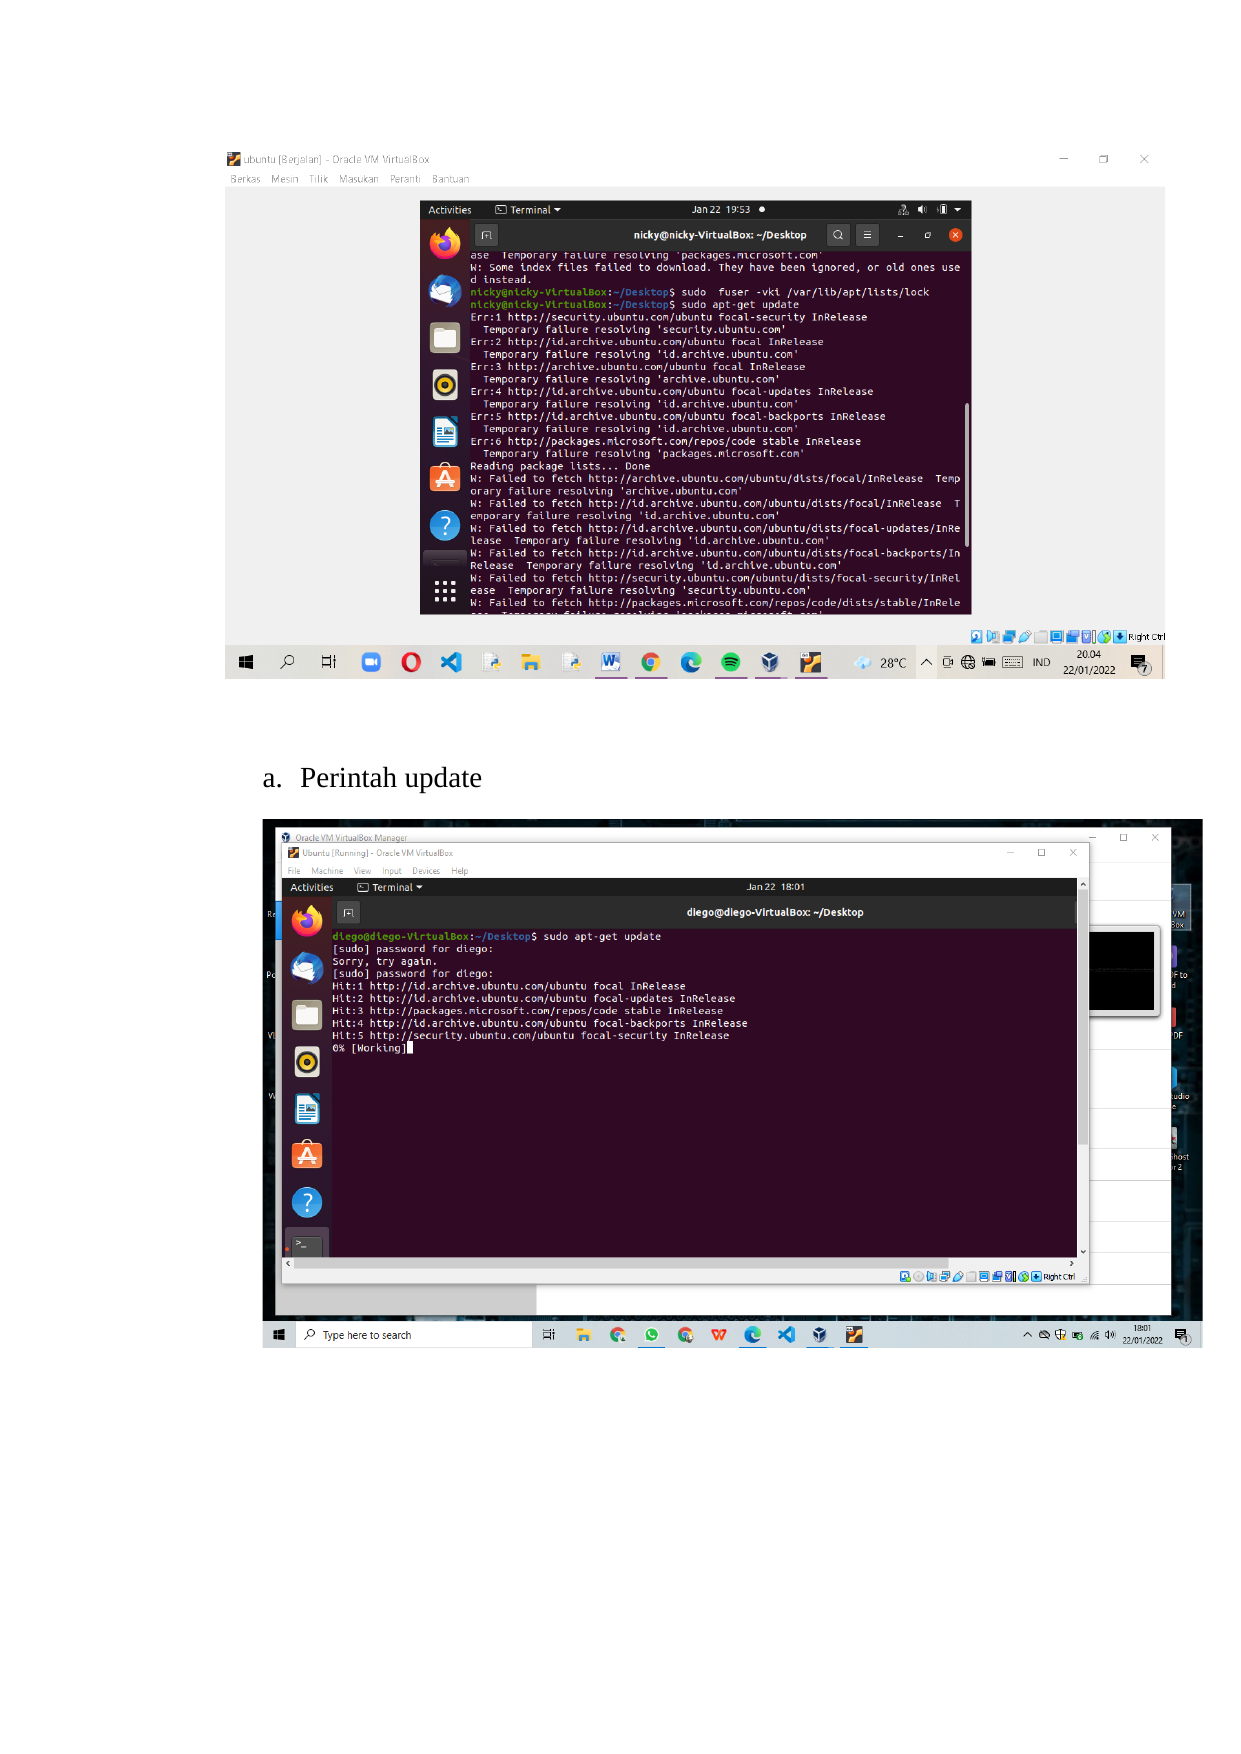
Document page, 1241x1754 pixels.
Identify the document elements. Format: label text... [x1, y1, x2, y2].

list Perintah update [262, 760, 1090, 793]
picture [225, 150, 1166, 679]
picture [262, 819, 1203, 1348]
